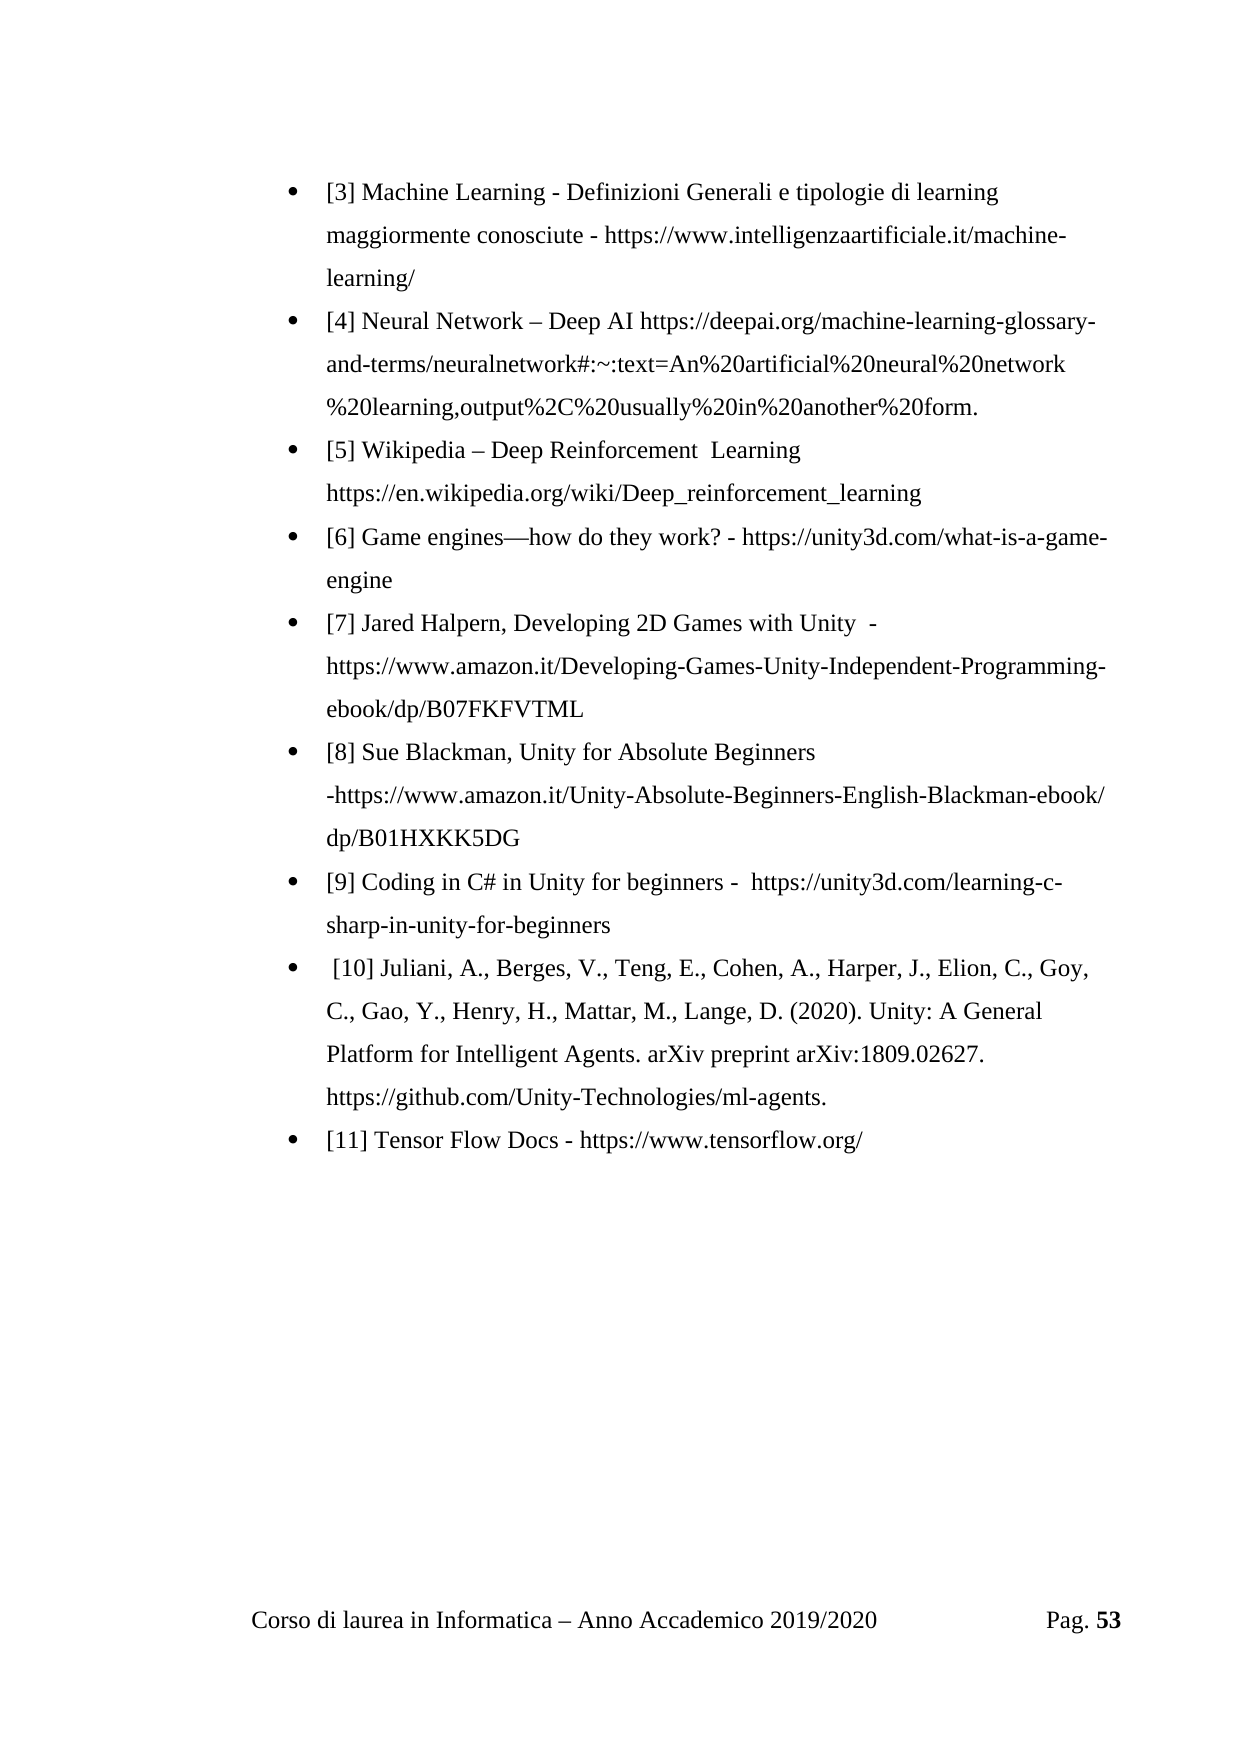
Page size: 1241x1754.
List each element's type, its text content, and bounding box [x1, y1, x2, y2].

list [10] Juliani, A., Berges, V., Teng, E., Cohen, A., Harper, J., Elion, C., Goy, C., Gao, Y., Henry, H., Mattar, M., Lange, D. (2020). Unity: A General Platform for Intelligent Agents. arXiv preprint arXiv:1809.02627. https://github.com/Unity-Technologies/ml-agents. [288, 953, 1122, 1111]
list [7] Jared Halpern, Developing 2D Games with Unity - https://www.amazon.it/Developing-Games-Unity-Independent-Programming-ebook/dp/B07FKFVTML [288, 608, 1122, 723]
list [9] Coding in C# in Unity for beginners - https://unity3d.com/learning-c-sharp-in-unity-for-beginners [288, 867, 1122, 938]
list [5] Wikipedia – Deep Reinforcement Learning https://en.wikipedia.org/wiki/Deep_reinforcement_learning [288, 435, 1122, 507]
list [6] Game engines—how do they work? - https://unity3d.com/what-is-a-game-engine [288, 522, 1122, 593]
list [11] Tensor Flow Docs - https://www.tensorflow.org/ [288, 1125, 1122, 1154]
list [4] Neural Network – Deep AI https://deepai.org/machine-learning-glossary-and-terms/neuralnetwork#:~:text=An%20artificial%20neural%20network%20learning,output%2C%20usually%20in%20another%20form. [288, 306, 1122, 421]
list [3] Machine Learning - Definizioni Generali e tipologie di learning maggiormente conosciute - https://www.intelligenzaartificiale.it/machine-learning/ [288, 177, 1122, 292]
list [8] Sue Blackman, Unity for Absolute Beginners -https://www.amazon.it/Unity-Absolute-Beginners-English-Blackman-ebook/dp/B01HXKK5DG [288, 737, 1122, 852]
